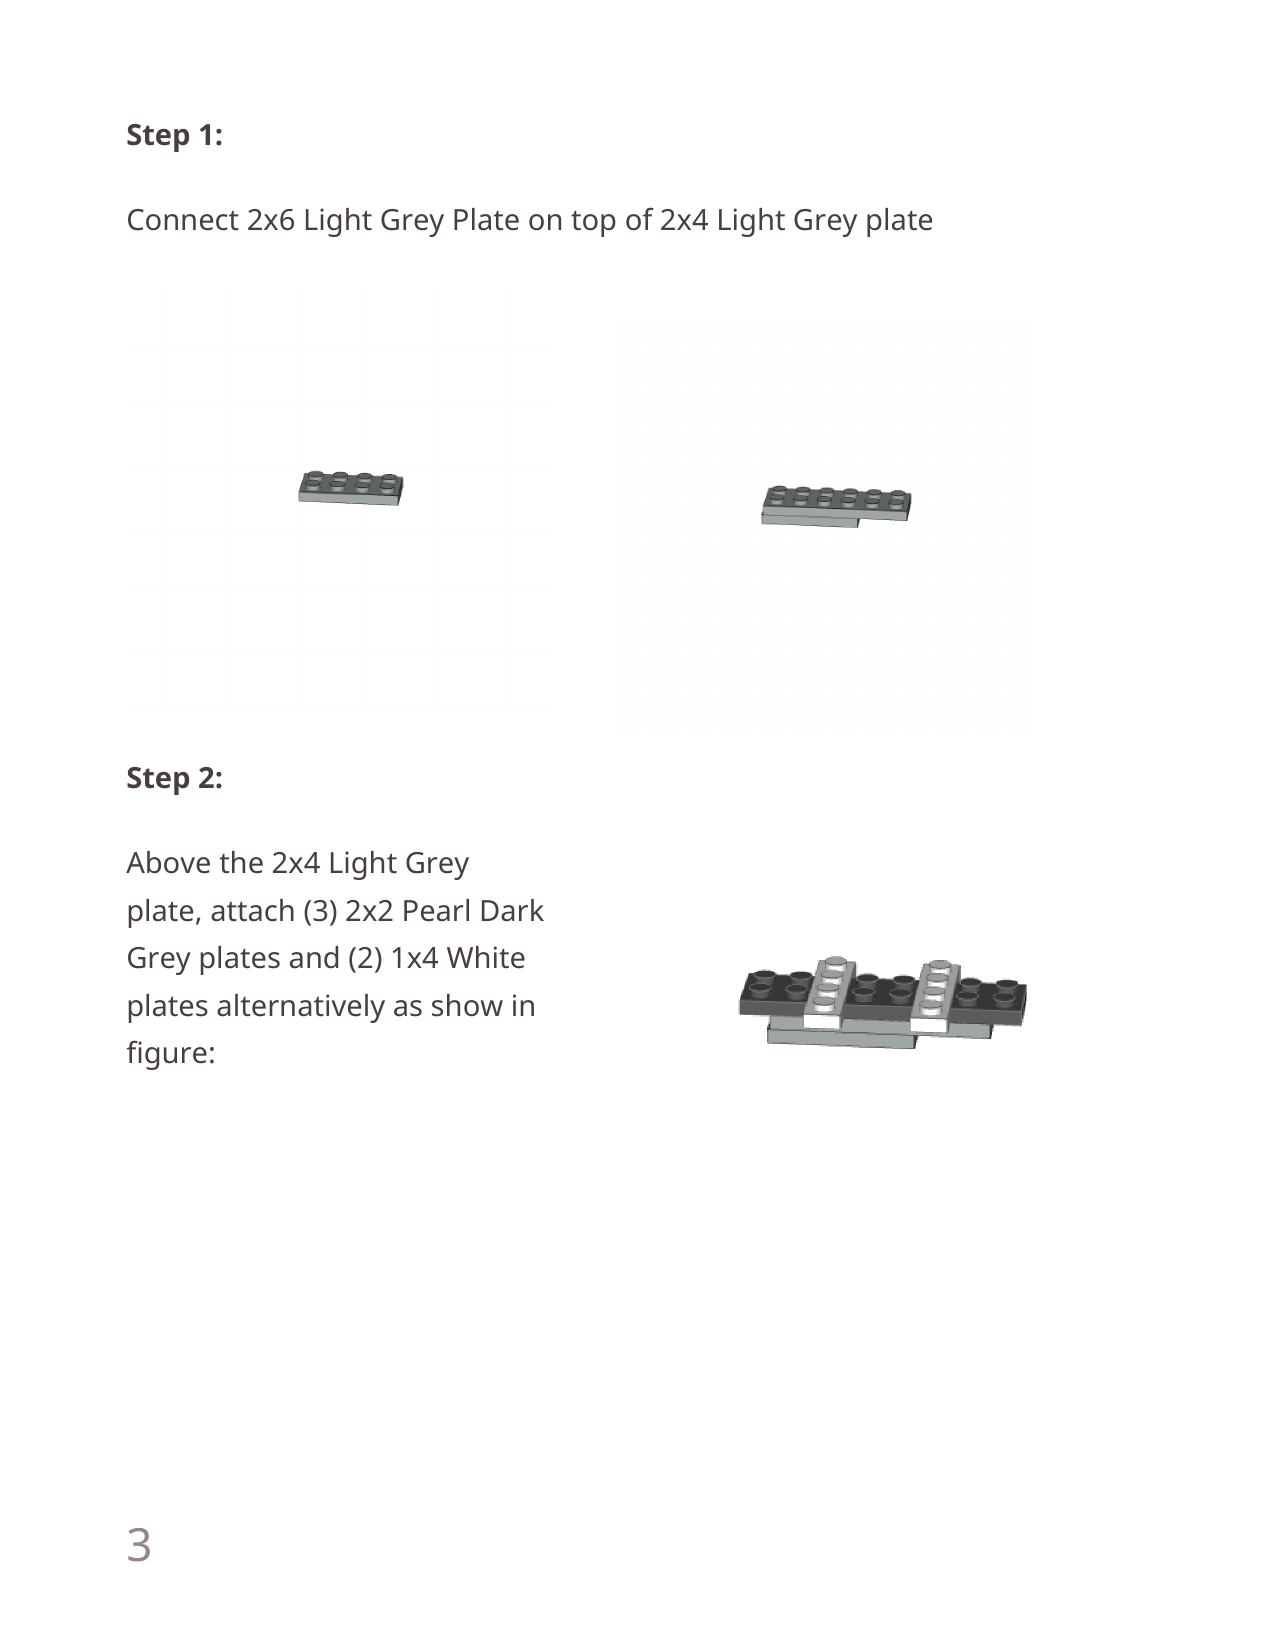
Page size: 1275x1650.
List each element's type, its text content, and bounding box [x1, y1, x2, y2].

picture [608, 318, 1038, 739]
picture [126, 284, 557, 712]
text Above the 2x4 Light Grey plate, attach (3) 2x2 Pearl Dark Grey plates and (2) 1x4 White plates alternatively as show in figure: [126, 842, 571, 1072]
picture [571, 753, 1184, 1290]
text Step 2: [126, 757, 571, 797]
text Step 1: [126, 114, 1020, 154]
text Connect 2x6 Light Grey Plate on top of 2x4 Light Grey plate [126, 199, 1020, 239]
